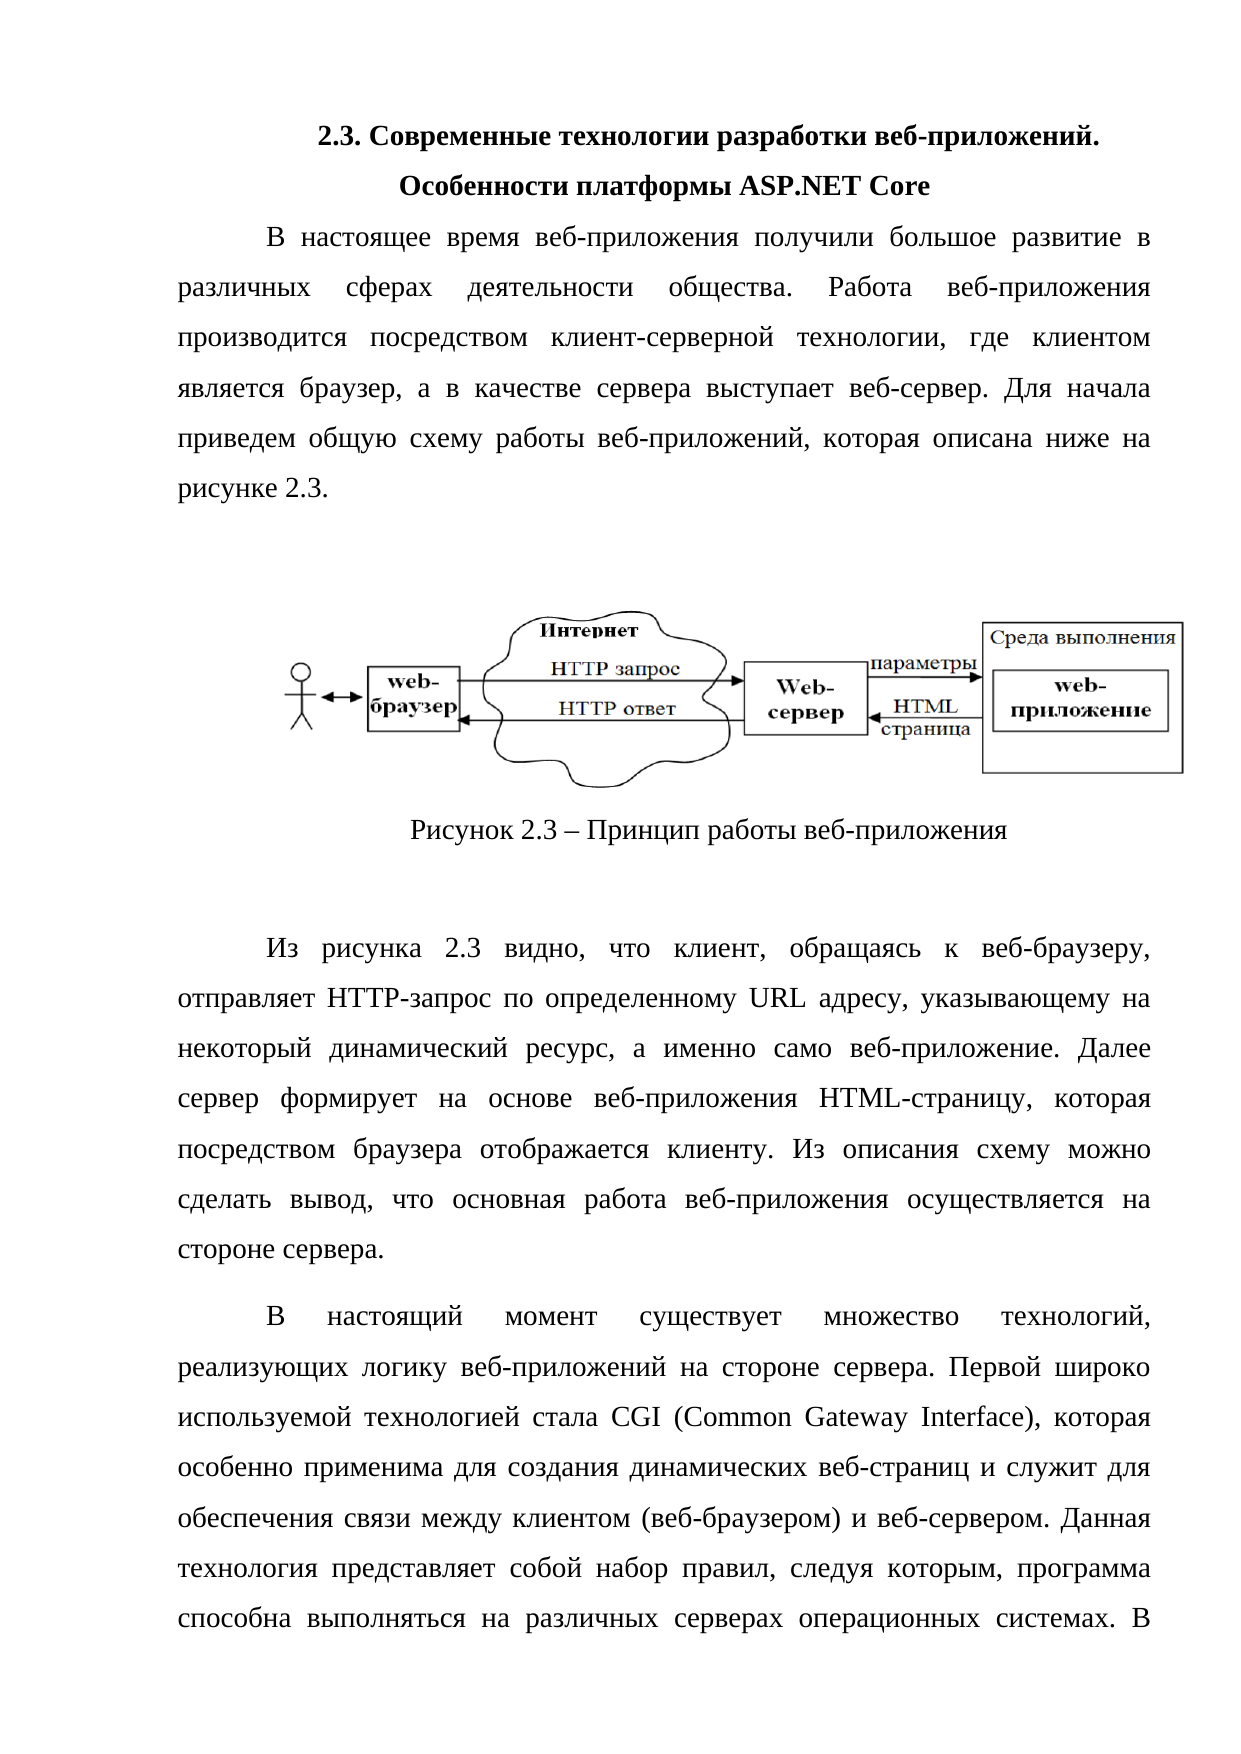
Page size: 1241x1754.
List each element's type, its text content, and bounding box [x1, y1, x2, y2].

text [177, 1298, 1152, 1634]
picture [265, 604, 1195, 796]
text Рисунок 2.3 – Принцип работы веб-приложения [177, 812, 1152, 846]
text Из рисунка 2.3 видно, что клиент, обращаясь к веб-браузеру, отправляет HTTP-запрос по определенному URL адресу, указывающему на некоторый динамический ресурс, а именно само веб-приложение. Далее сервер формирует на основе веб-приложения HTML-страницу, которая посредством браузера отображается клиенту. Из описания схему можно сделать вывод, что основная работа веб-приложения осуществляется на стороне сервера. [177, 930, 1152, 1265]
text В настоящее время веб-приложения получили большое развитие в различных сферах деятельности общества. Работа веб-приложения производится посредством клиент-серверной технологии, где клиентом является браузер, а в качестве сервера выступает веб-сервер. Для начала приведем общую схему работы веб-приложений, которая описана ниже на рисунке 2.3. [177, 219, 1152, 504]
subtitle 2.3. Современные технологии разработки веб-приложений. Особенности платформы ASP.NET Core [177, 118, 1152, 202]
